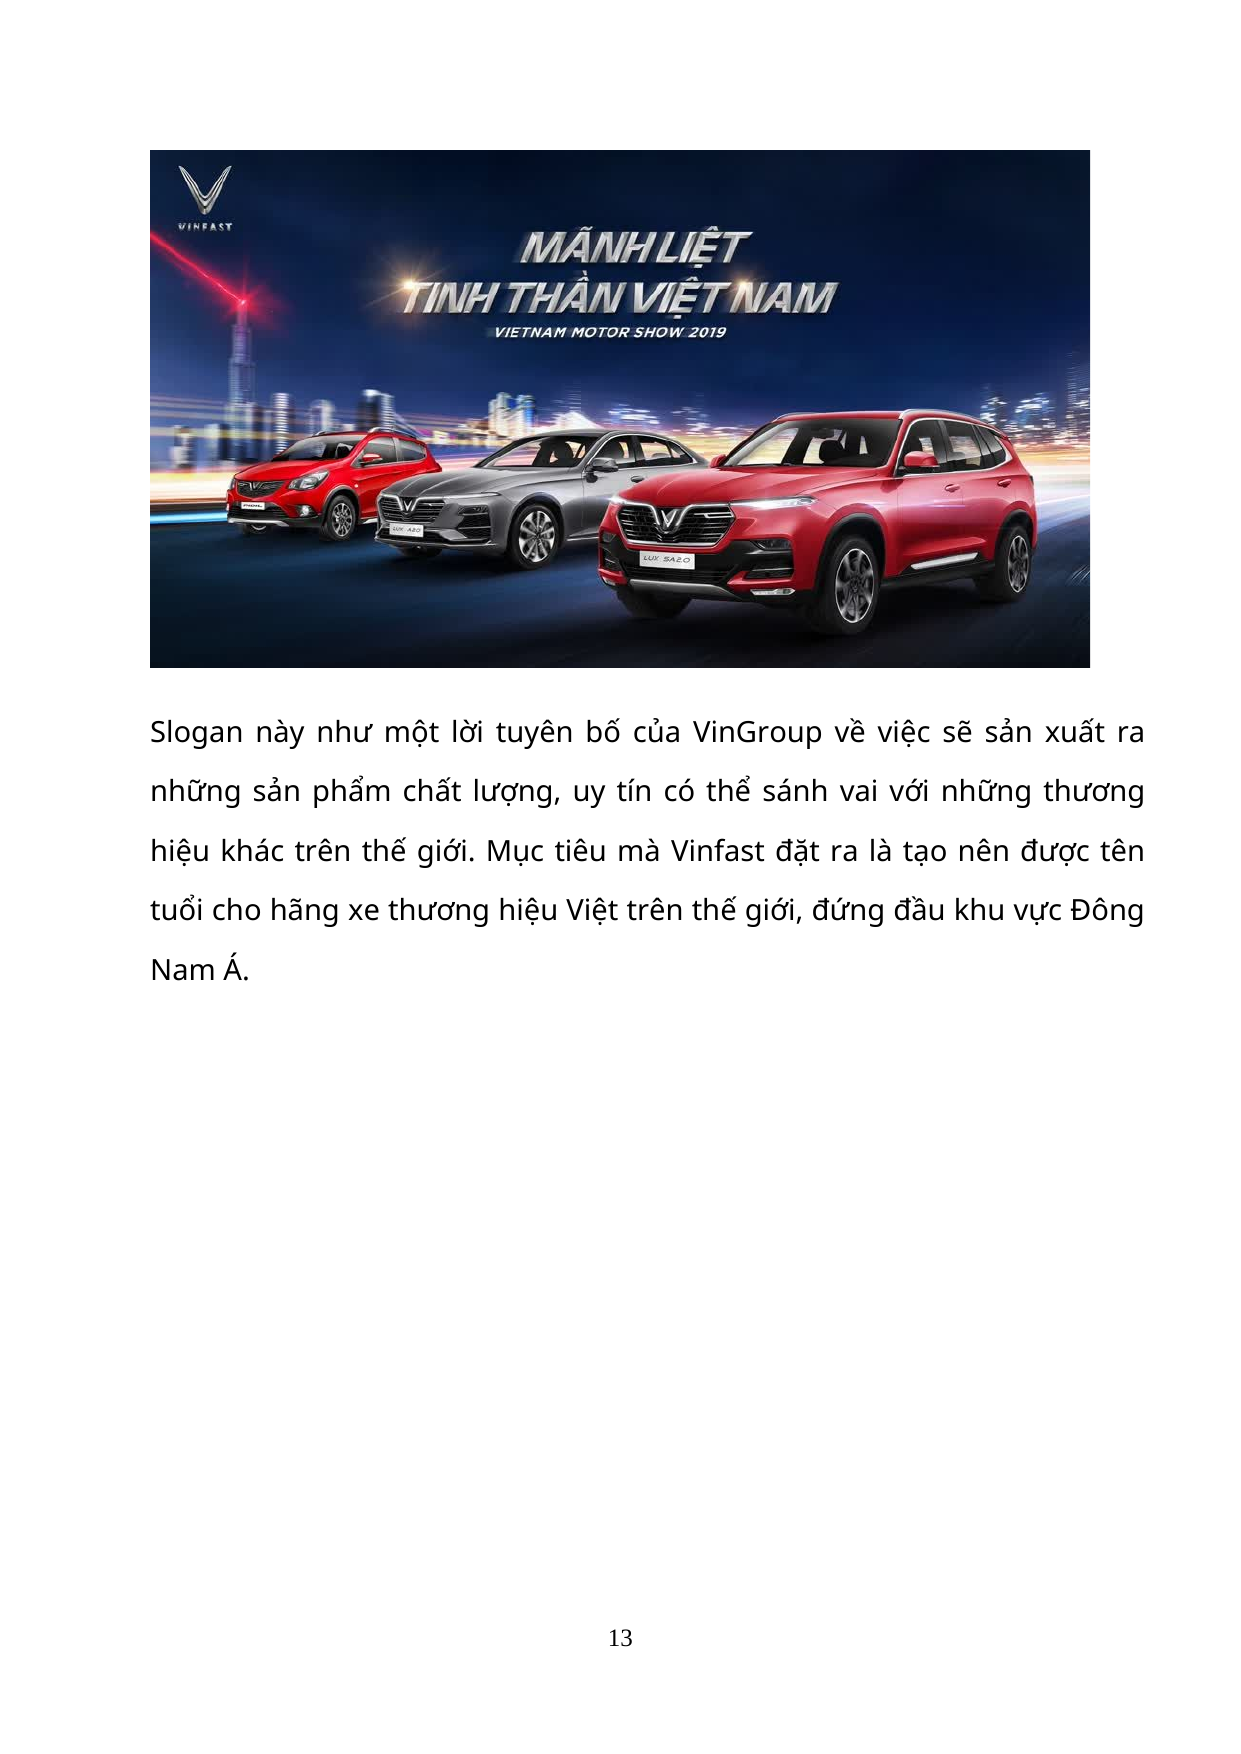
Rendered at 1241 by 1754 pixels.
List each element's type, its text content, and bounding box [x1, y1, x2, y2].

text Slogan này như một lời tuyên bố của VinGroup về việc sẽ sản xuất ra những sản phẩm chất lượng, uy tín có thể sánh vai với những thương hiệu khác trên thế giới. Mục tiêu mà Vinfast đặt ra là tạo nên được tên tuổi cho hãng xe thương hiệu Việt trên thế giới, đứng đầu khu vực Đông Nam Á. [150, 711, 1147, 989]
picture [150, 150, 1091, 668]
